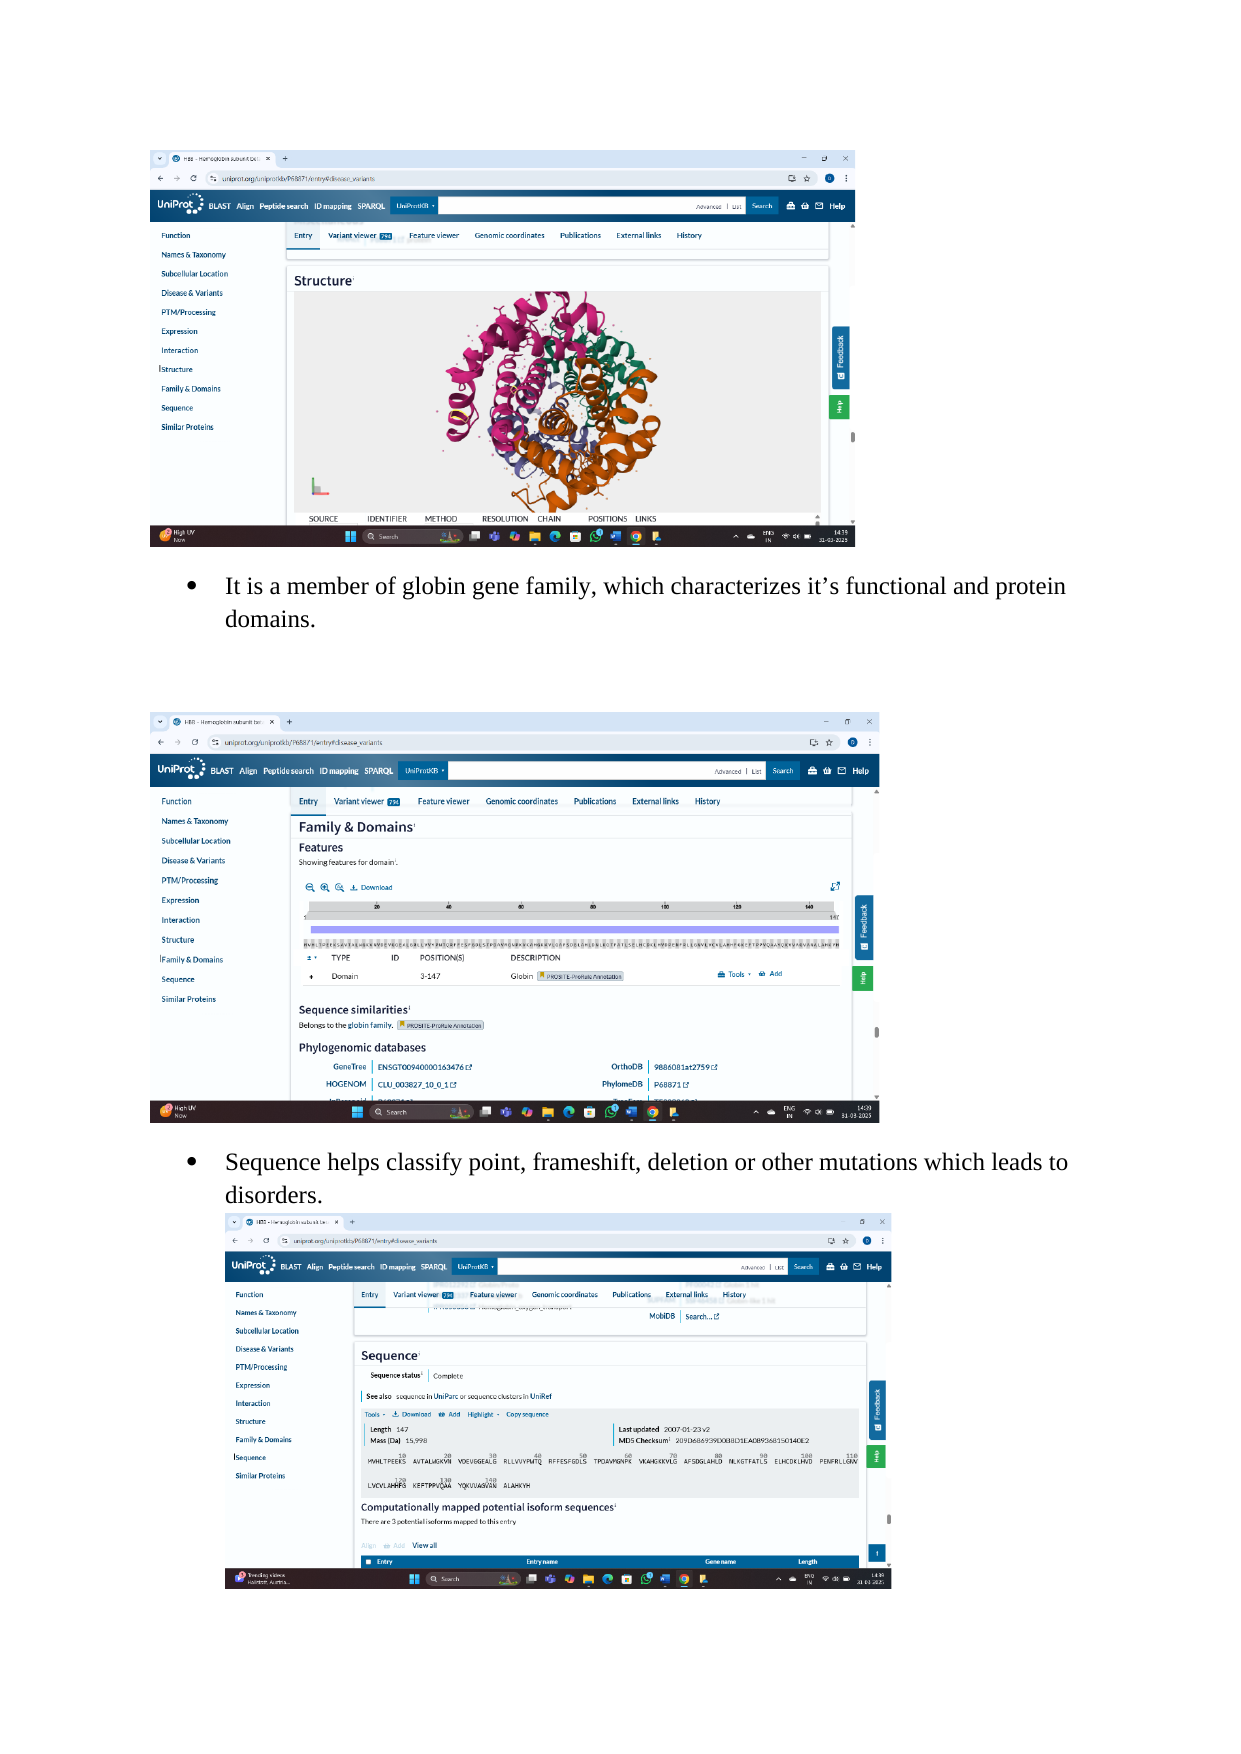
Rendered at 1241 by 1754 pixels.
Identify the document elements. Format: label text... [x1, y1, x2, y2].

picture [225, 1213, 892, 1589]
picture [150, 712, 880, 1123]
list Sequence helps classify point, frameshift, deletion or other mutations which leads to disorders. [187, 1147, 1090, 1209]
picture [150, 150, 855, 547]
list It is a member of globin gene family, which characterizes it’s functional and protein domains. [187, 571, 1090, 633]
